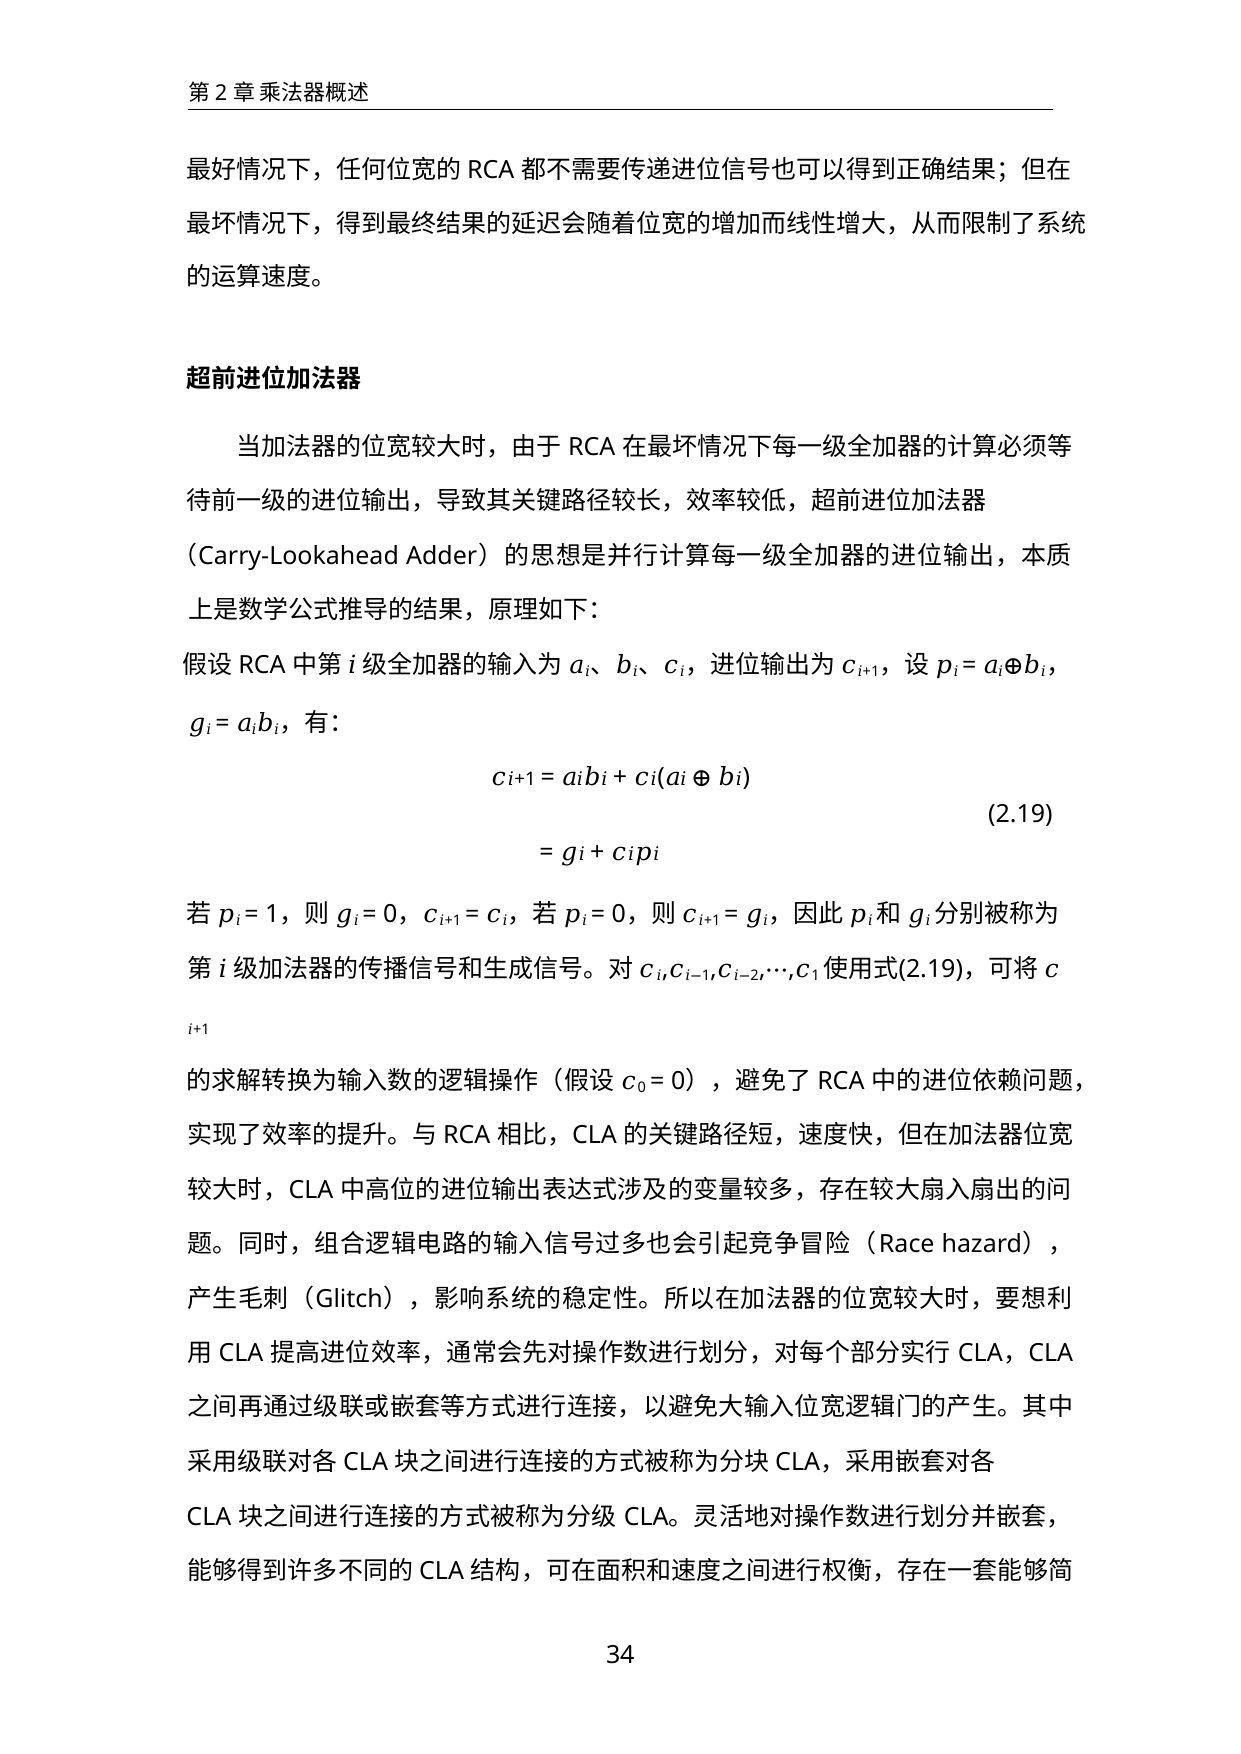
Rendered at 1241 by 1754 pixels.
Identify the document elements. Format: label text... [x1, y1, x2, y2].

text 超前进位加法器 [186, 358, 1091, 395]
text 𝑐𝑖+1 = 𝑎𝑖𝑏𝑖 + 𝑐𝑖(𝑎𝑖 ⊕ 𝑏𝑖) [359, 759, 881, 793]
text 当加法器的位宽较大时，由于 RCA 在最坏情况下每一级全加器的计算必须等待前一级的进位输出，导致其关键路径较长，效率较低，超前进位加法器 [186, 426, 1073, 517]
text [186, 1496, 1073, 1587]
text = 𝑔𝑖 + 𝑐𝑖𝑝𝑖 [359, 833, 840, 867]
text （Carry-Lookahead Adder）的思想是并行计算每一级全加器的进位输出，本质上是数学公式推导的结果，原理如下： [172, 535, 1073, 626]
text 假设 RCA 中第 𝑖 级全加器的输入为 𝑎𝑖、𝑏𝑖、𝑐𝑖，进位输出为 𝑐𝑖+1，设 𝑝𝑖 = 𝑎𝑖⊕𝑏𝑖， [172, 645, 1071, 681]
text 若 𝑝𝑖 = 1，则 𝑔𝑖 = 0，𝑐𝑖+1 = 𝑐𝑖，若 𝑝𝑖 = 0，则 𝑐𝑖+1 = 𝑔𝑖，因此 𝑝𝑖 和 𝑔𝑖 分别被称为第 𝑖 级加法器的传播信号和生成信号。对 𝑐𝑖,𝑐𝑖−1,𝑐𝑖−2,⋯,𝑐1 使用式(2.19)，可将 𝑐𝑖+1 [186, 894, 1060, 1039]
text (2.19) [172, 796, 1052, 830]
text 的求解转换为输入数的逻辑操作（假设 𝑐0 = 0），避免了 RCA 中的进位依赖问题，实现了效率的提升。与 RCA 相比，CLA 的关键路径短，速度快，但在加法器位宽较大时，CLA 中高位的进位输出表达式涉及的变量较多，存在较大扇入扇出的问题。同时，组合逻辑电路的输入信号过多也会引起竞争冒险（Race hazard），产生毛刺（Glitch），影响系统的稳定性。所以在加法器的位宽较大时，要想利用 CLA 提高进位效率，通常会先对操作数进行划分，对每个部分实行 CLA，CLA 之间再通过级联或嵌套等方式进行连接，以避免大输入位宽逻辑门的产生。其中，采用级联对各 CLA 块之间进行连接的方式被称为分块 CLA，采用嵌套对各 [186, 1061, 1073, 1477]
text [186, 150, 1091, 292]
text 𝑔𝑖 = 𝑎𝑖𝑏𝑖，有： [188, 702, 1091, 739]
